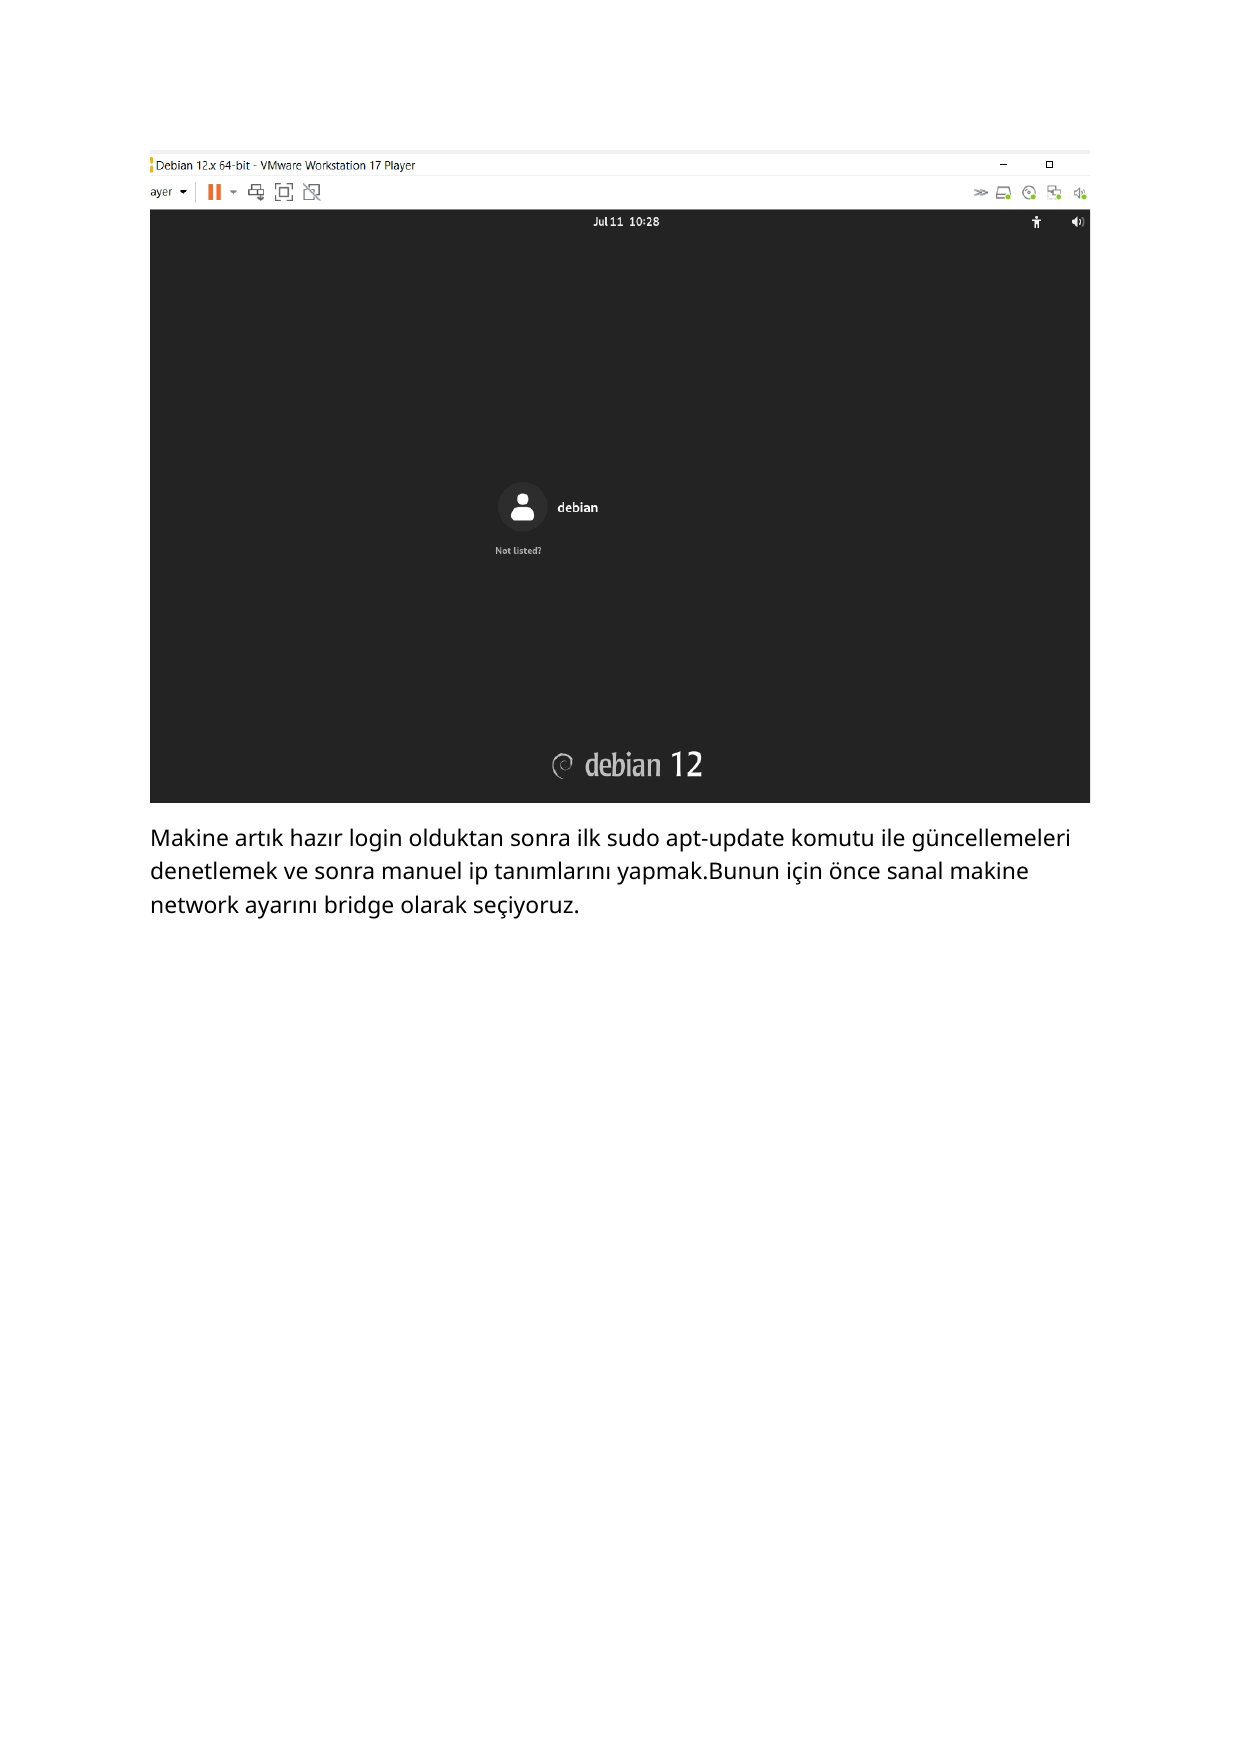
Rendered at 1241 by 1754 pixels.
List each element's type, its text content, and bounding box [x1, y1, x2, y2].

text Makine artık hazır login olduktan sonra ilk sudo apt-update komutu ile güncellemeleri denetlemek ve sonra manuel ip tanımlarını yapmak.Bunun için önce sanal makine network ayarını bridge olarak seçiyoruz. [150, 822, 1090, 920]
picture [150, 150, 1091, 803]
